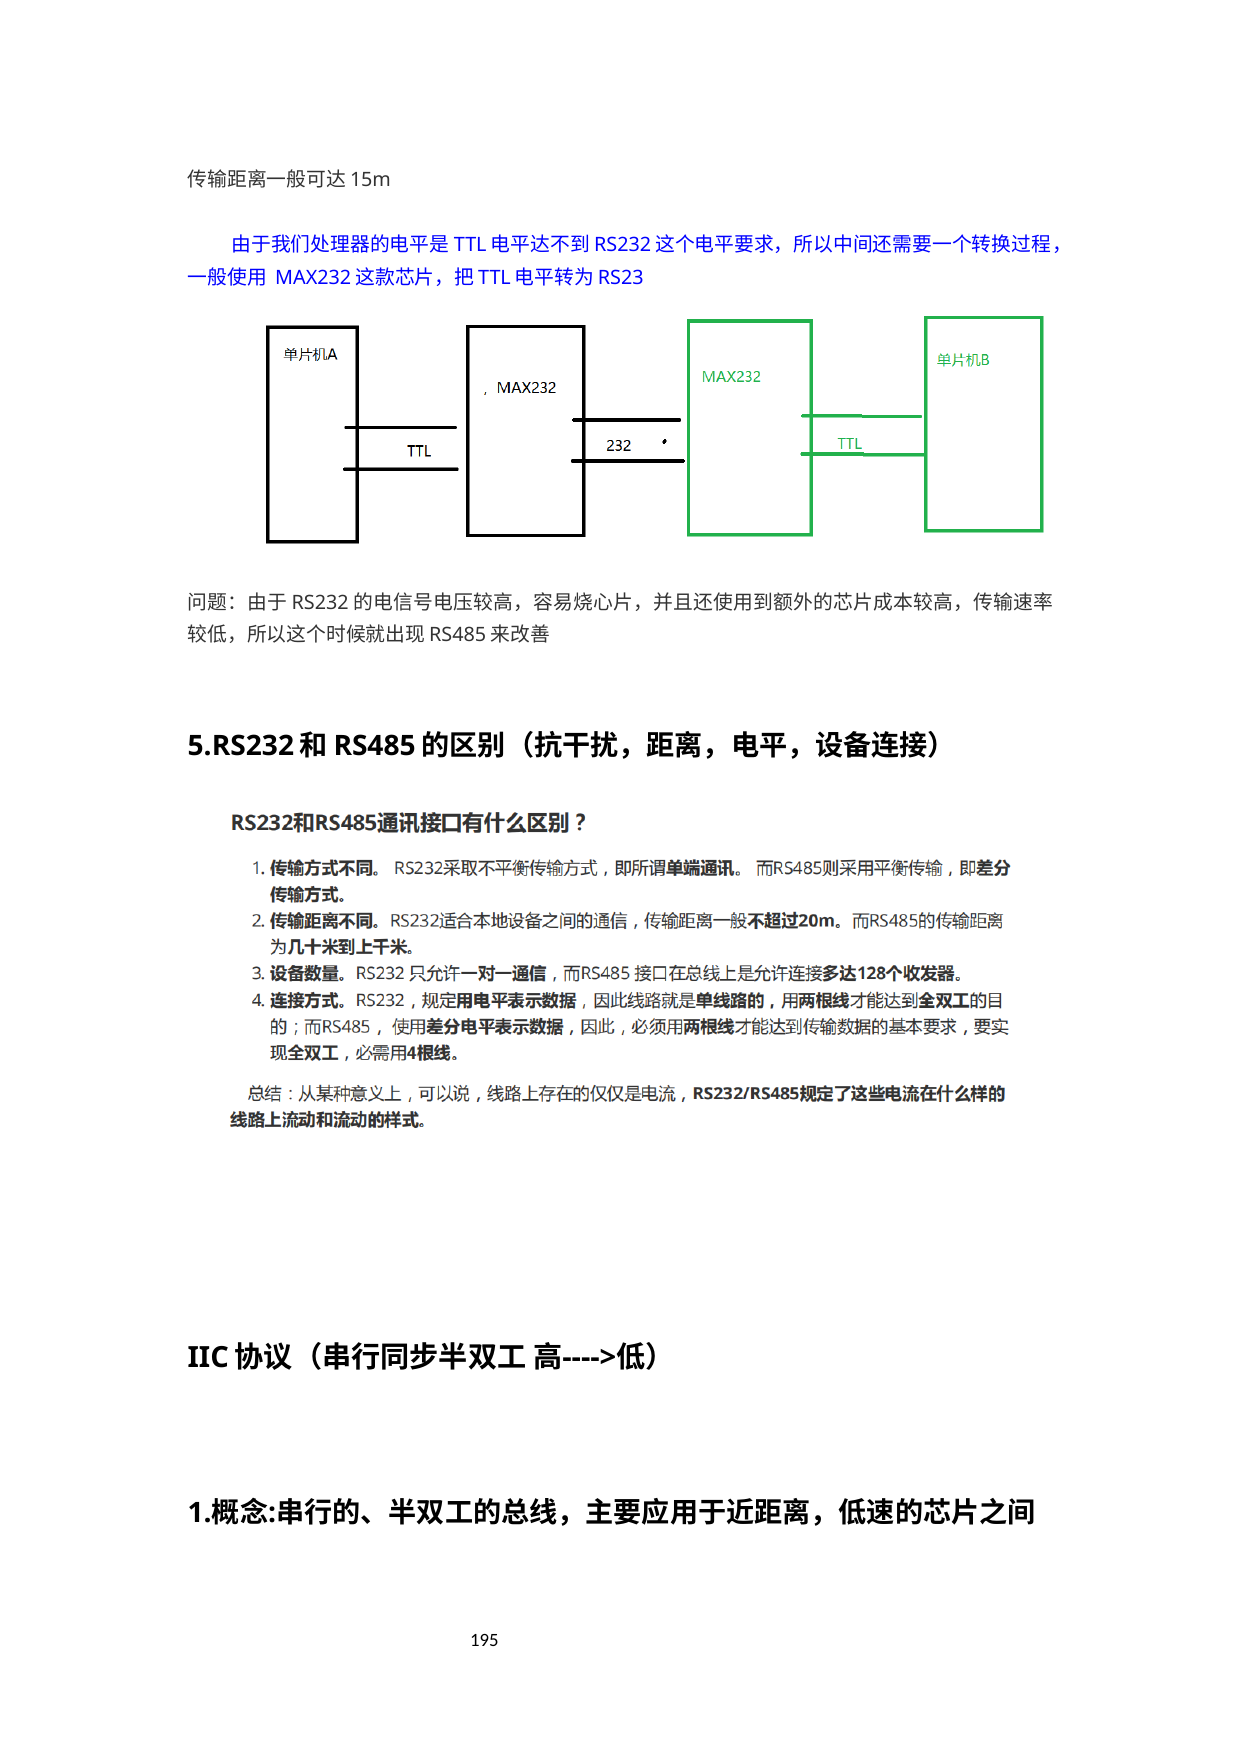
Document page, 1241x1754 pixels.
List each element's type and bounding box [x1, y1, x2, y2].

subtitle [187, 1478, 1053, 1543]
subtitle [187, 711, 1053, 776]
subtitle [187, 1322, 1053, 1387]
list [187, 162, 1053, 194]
picture [231, 292, 1096, 576]
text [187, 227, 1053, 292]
picture [187, 805, 1052, 1142]
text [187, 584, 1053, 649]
